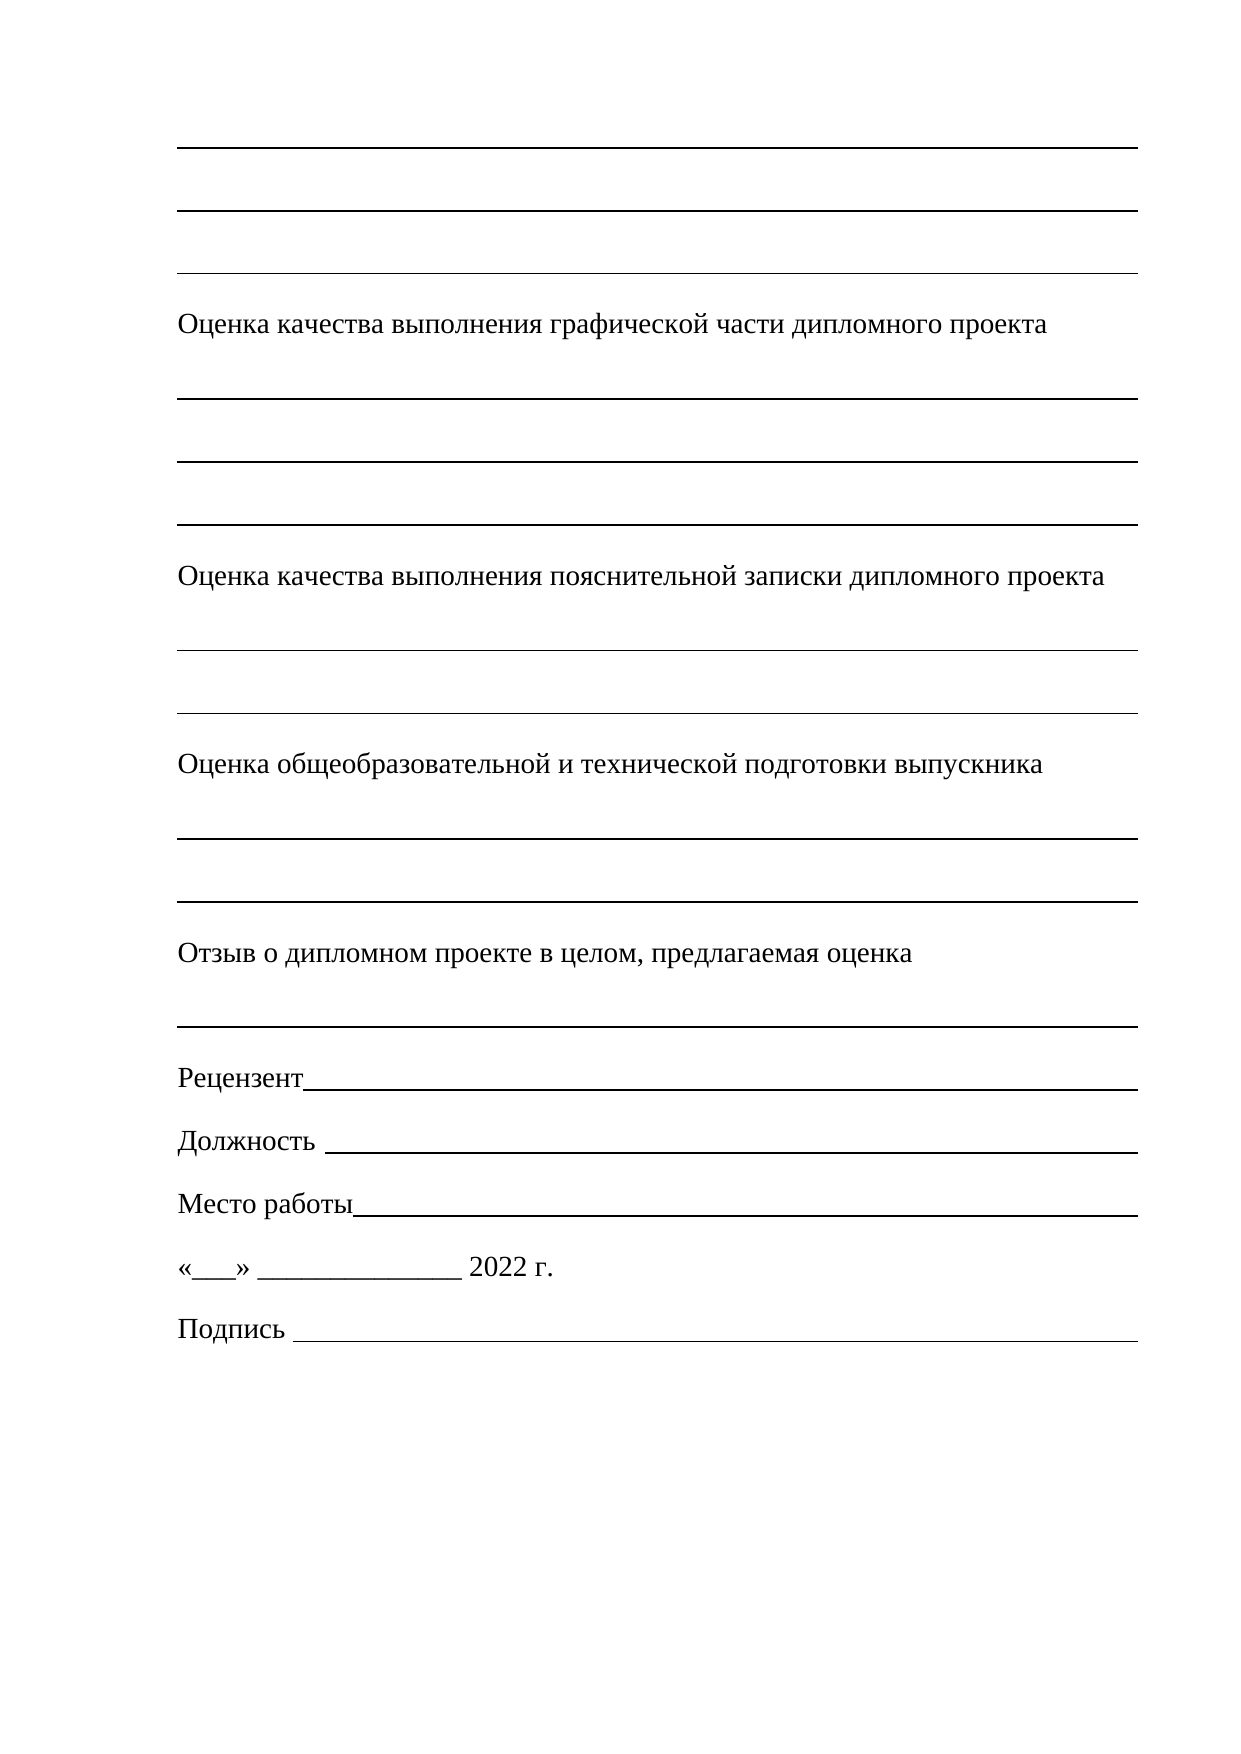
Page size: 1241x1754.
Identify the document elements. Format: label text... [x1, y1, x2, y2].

text Оценка общеобразовательной и технической подготовки выпускника [177, 746, 1181, 780]
text Оценка качества выполнения пояснительной записки дипломного проекта [177, 558, 1181, 591]
text Отзыв о дипломном проекте в целом, предлагаемая оценка [177, 935, 1181, 968]
text Место работы [177, 1186, 1181, 1219]
text Рецензент [177, 1060, 1181, 1094]
text Должность [177, 1123, 1181, 1157]
text Оценка качества выполнения графической части дипломного проекта [177, 307, 1181, 340]
text «___» ______________ 2022 г. [177, 1249, 1181, 1282]
text Подпись [177, 1312, 1181, 1345]
